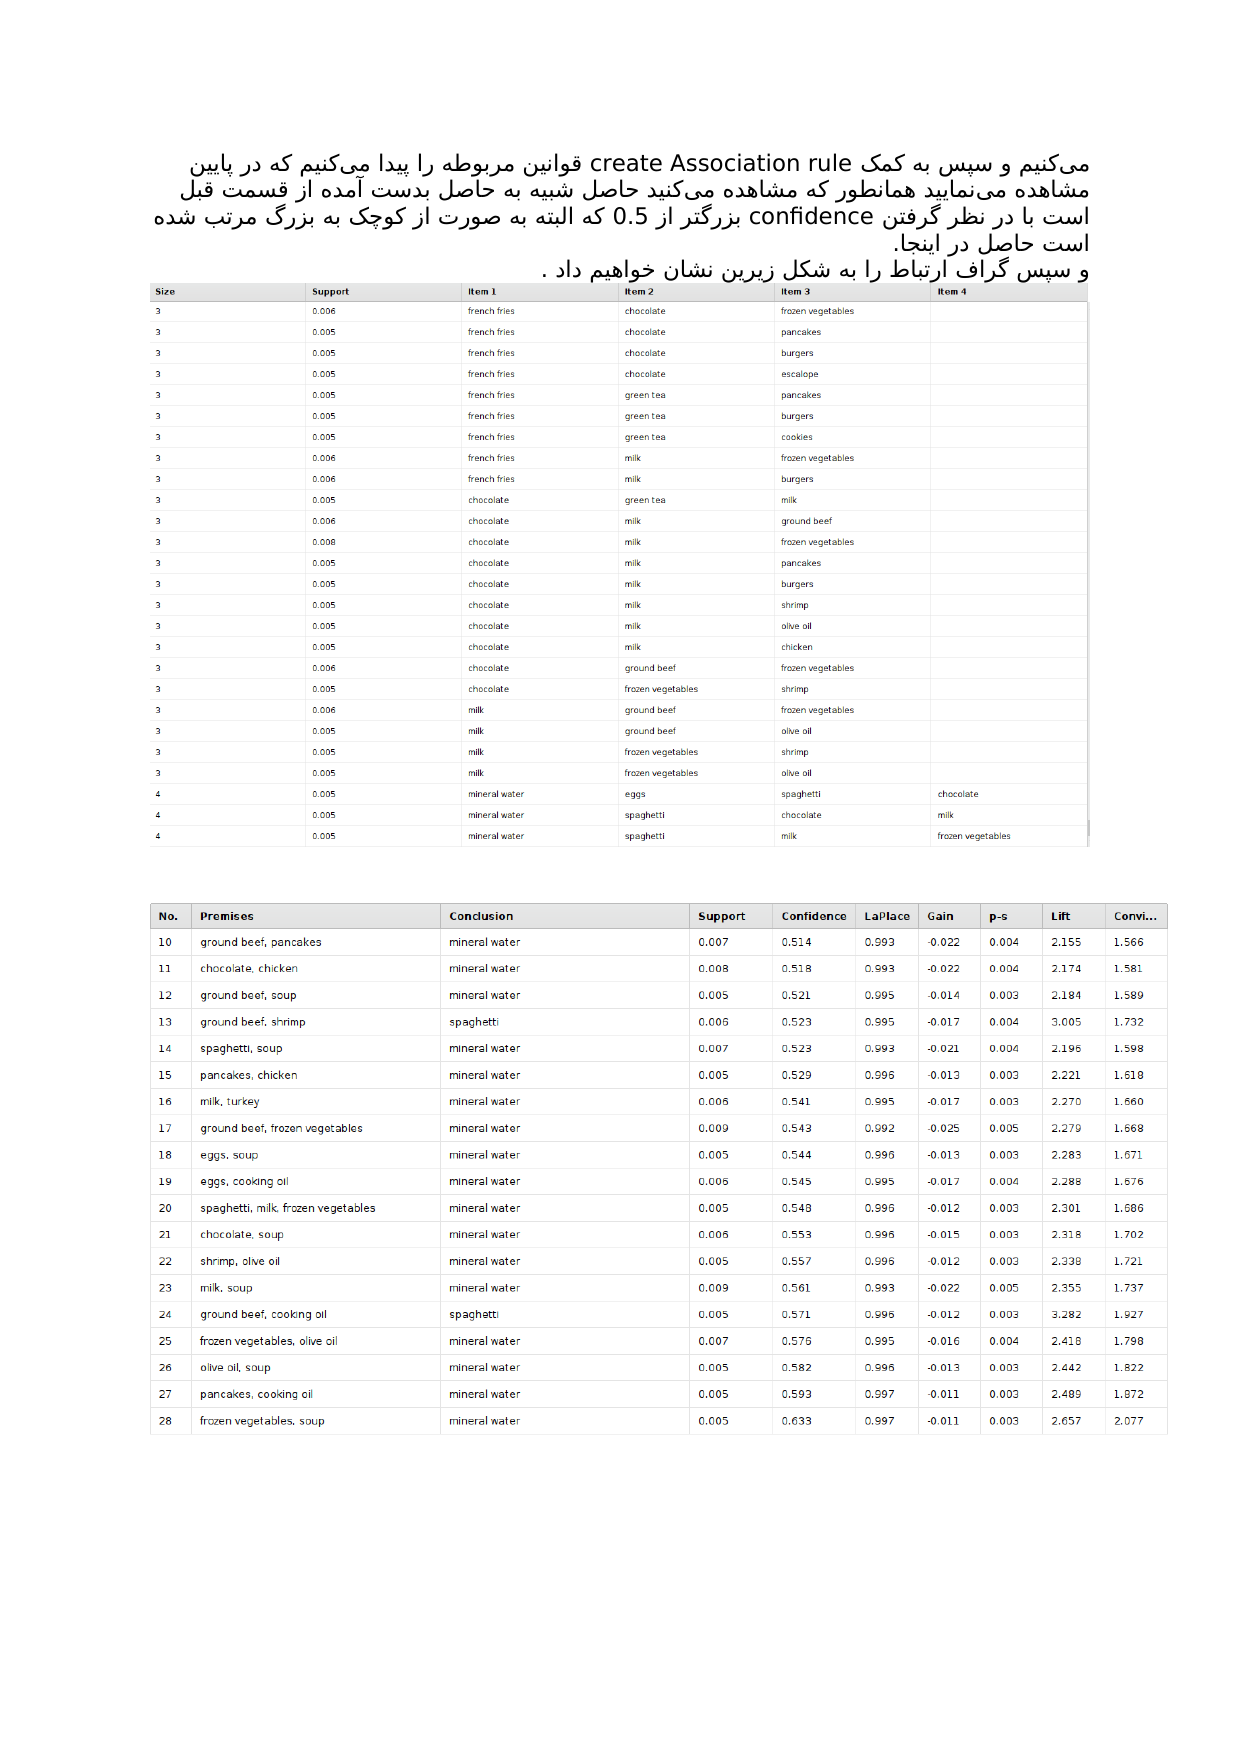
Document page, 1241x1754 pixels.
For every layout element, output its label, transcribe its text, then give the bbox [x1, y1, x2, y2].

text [150, 150, 1090, 257]
picture [150, 903, 1174, 1439]
text و سپس گراف ارتباط را به شکل زیرین نشان خواهیم داد . [150, 257, 1090, 283]
picture [150, 283, 1090, 850]
